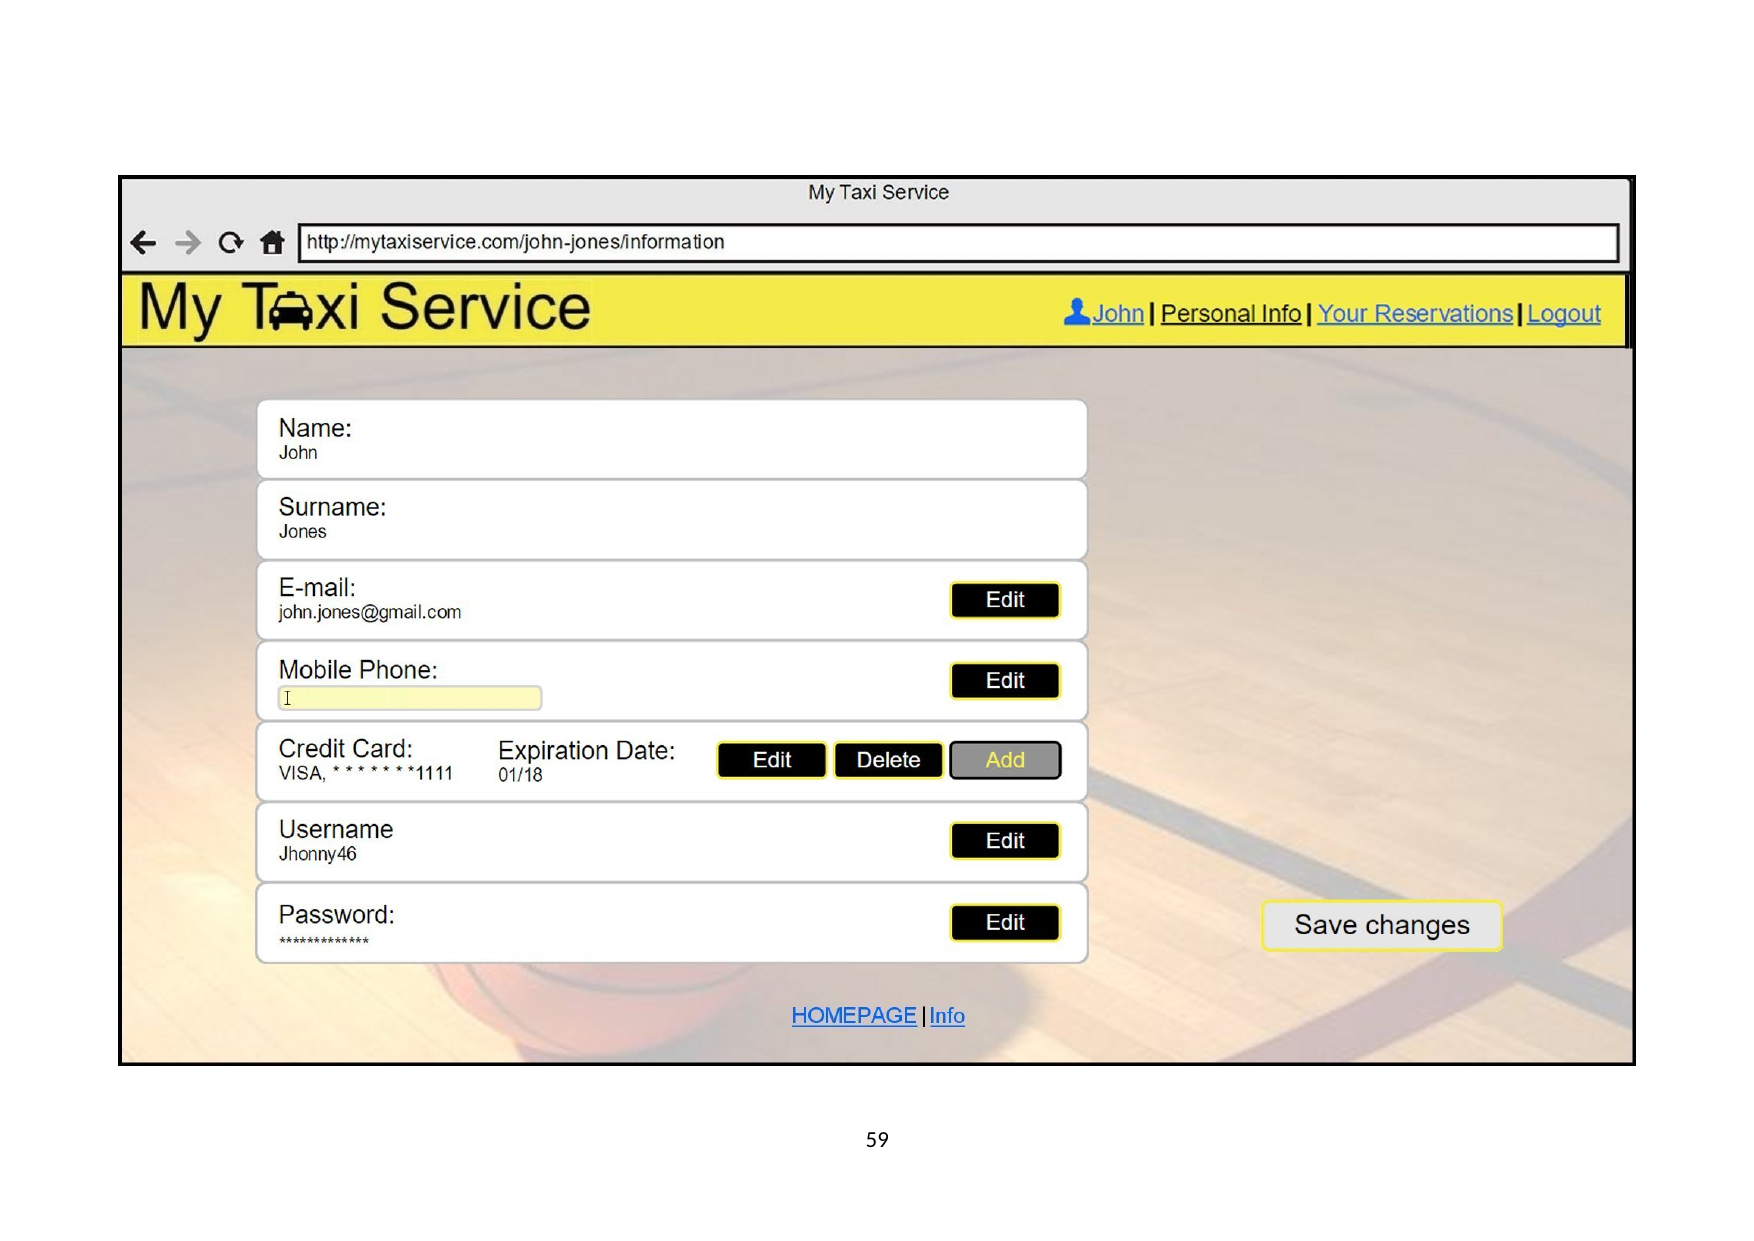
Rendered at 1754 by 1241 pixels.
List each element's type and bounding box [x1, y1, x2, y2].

picture [118, 175, 1636, 1066]
